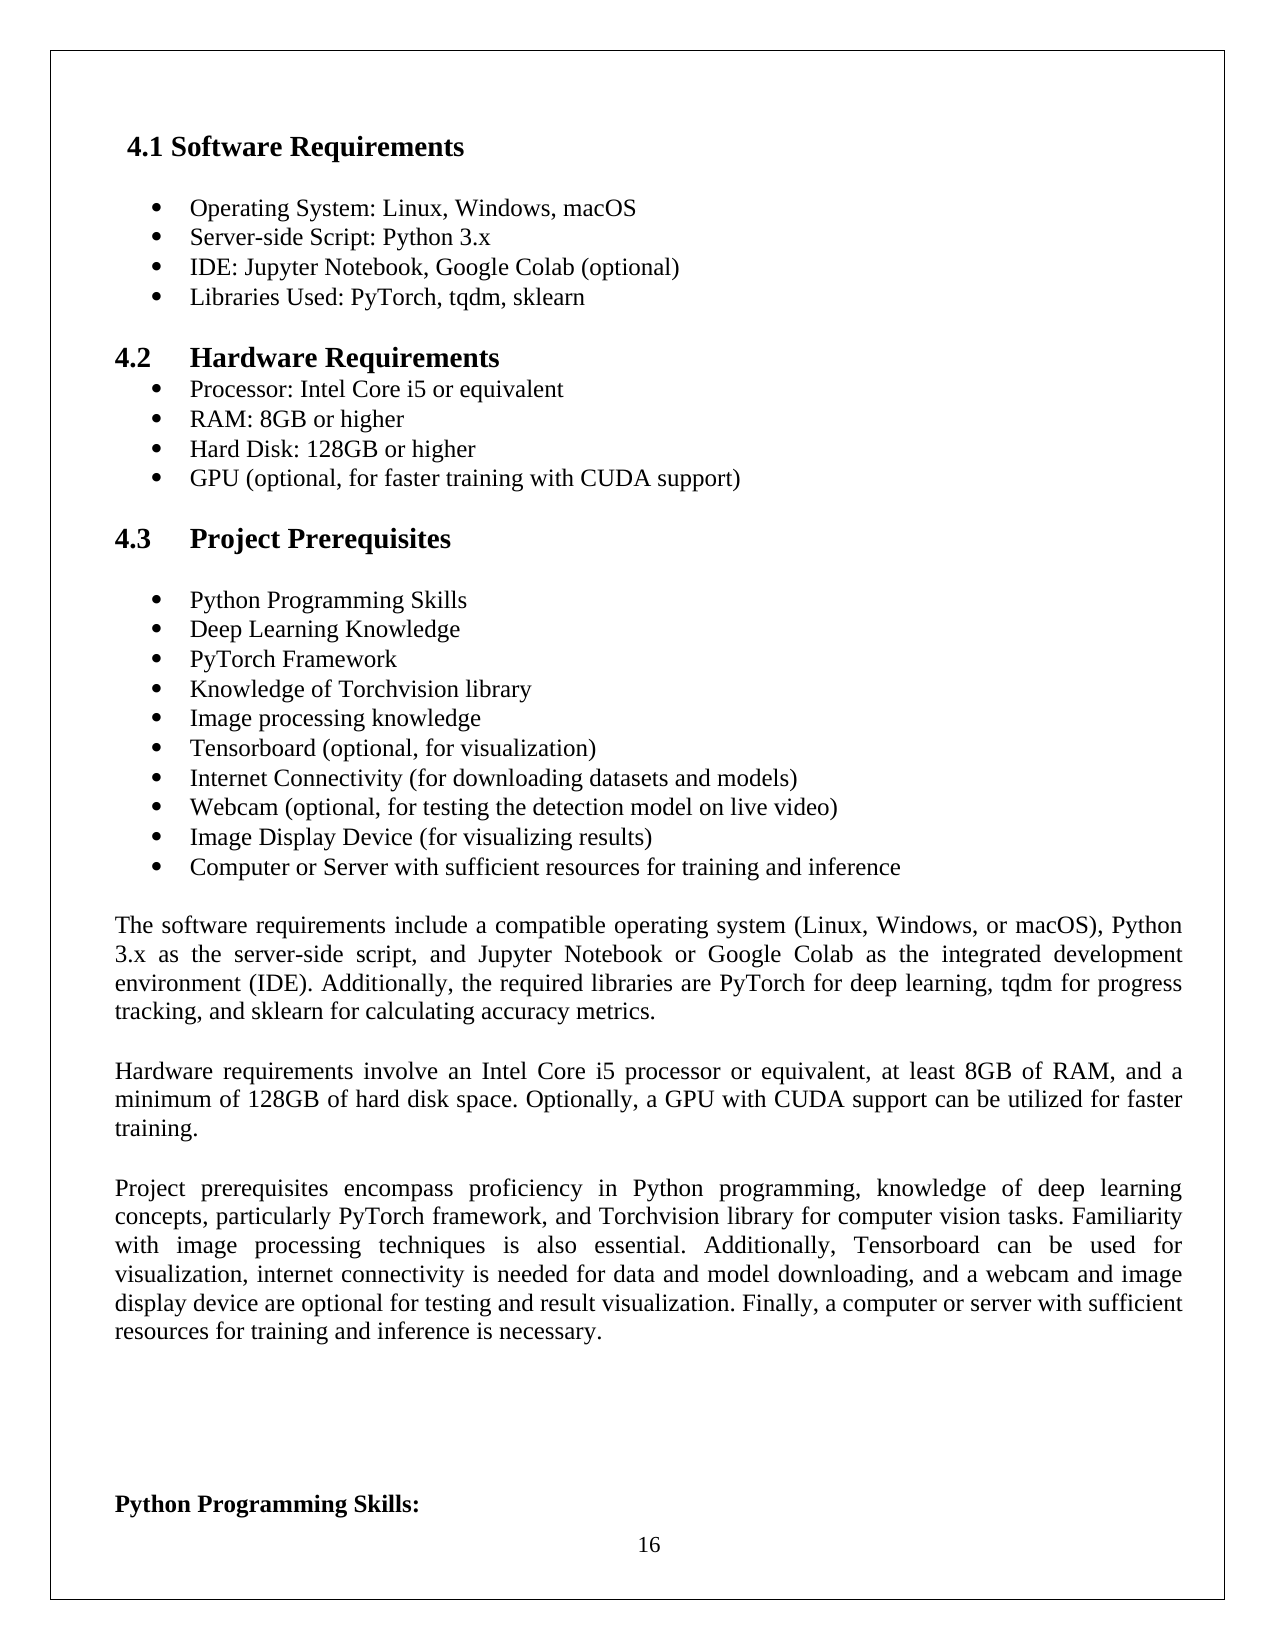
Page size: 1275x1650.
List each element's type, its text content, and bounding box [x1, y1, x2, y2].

list Tensorboard (optional, for visualization) [152, 733, 1183, 762]
list Python Programming Skills [152, 585, 1183, 613]
list PyTorch Framework [152, 644, 1183, 673]
list Image processing knowledge [152, 703, 1183, 732]
text 4.3 Project Prerequisites [114, 522, 1183, 555]
list IDE: Jupyter Notebook, Google Colab (optional) [152, 252, 1183, 281]
list Knowledge of Torchvision library [152, 674, 1183, 702]
text Project prerequisites encompass proficiency in Python programming, knowledge of deep learning concepts, particularly PyTorch framework, and Torchvision library for computer vision tasks. Familiarity with image processing techniques is also essential. Additionally, Tensorboard can be used for visualization, internet connectivity is needed for data and model downloading, and a webcam and image display device are optional for testing and result visualization. Finally, a computer or server with sufficient resources for training and inference is necessary. [114, 1173, 1183, 1345]
list Webcam (optional, for testing the detection model on live video) [152, 792, 1183, 821]
list Processor: Intel Core i5 or equivalent [152, 374, 1183, 403]
list Internet Connectivity (for downloading datasets and models) [152, 763, 1183, 792]
list Computer or Server with sufficient resources for training and inference [152, 852, 1183, 881]
list Hard Disk: 128GB or higher [152, 434, 1183, 462]
text Python Programming Skills: [114, 1489, 1183, 1518]
list Libraries Used: PyTorch, tqdm, sklearn [152, 282, 1183, 310]
text 4.2 Hardware Requirements [114, 340, 1183, 373]
subtitle Software Requirements [127, 129, 1183, 163]
list GPU (optional, for faster training with CUDA support) [152, 463, 1183, 492]
text Hardware requirements involve an Intel Core i5 processor or equivalent, at least 8GB of RAM, and a minimum of 128GB of hard disk space. Optionally, a GPU with CUDA support can be utilized for faster training. [114, 1056, 1183, 1142]
text The software requirements include a compatible operating system (Linux, Windows, or macOS), Python 3.x as the server-side script, and Jupyter Notebook or Google Colab as the integrated development environment (IDE). Additionally, the required libraries are PyTorch for deep learning, tqdm for progress tracking, and sklearn for calculating accuracy metrics. [114, 910, 1183, 1025]
list Deep Learning Knowledge [152, 614, 1183, 643]
list RAM: 8GB or higher [152, 404, 1183, 433]
list Operating System: Linux, Windows, macOS [152, 193, 1183, 221]
list Server-side Script: Python 3.x [152, 222, 1183, 251]
list Image Display Device (for visualizing results) [152, 822, 1183, 851]
